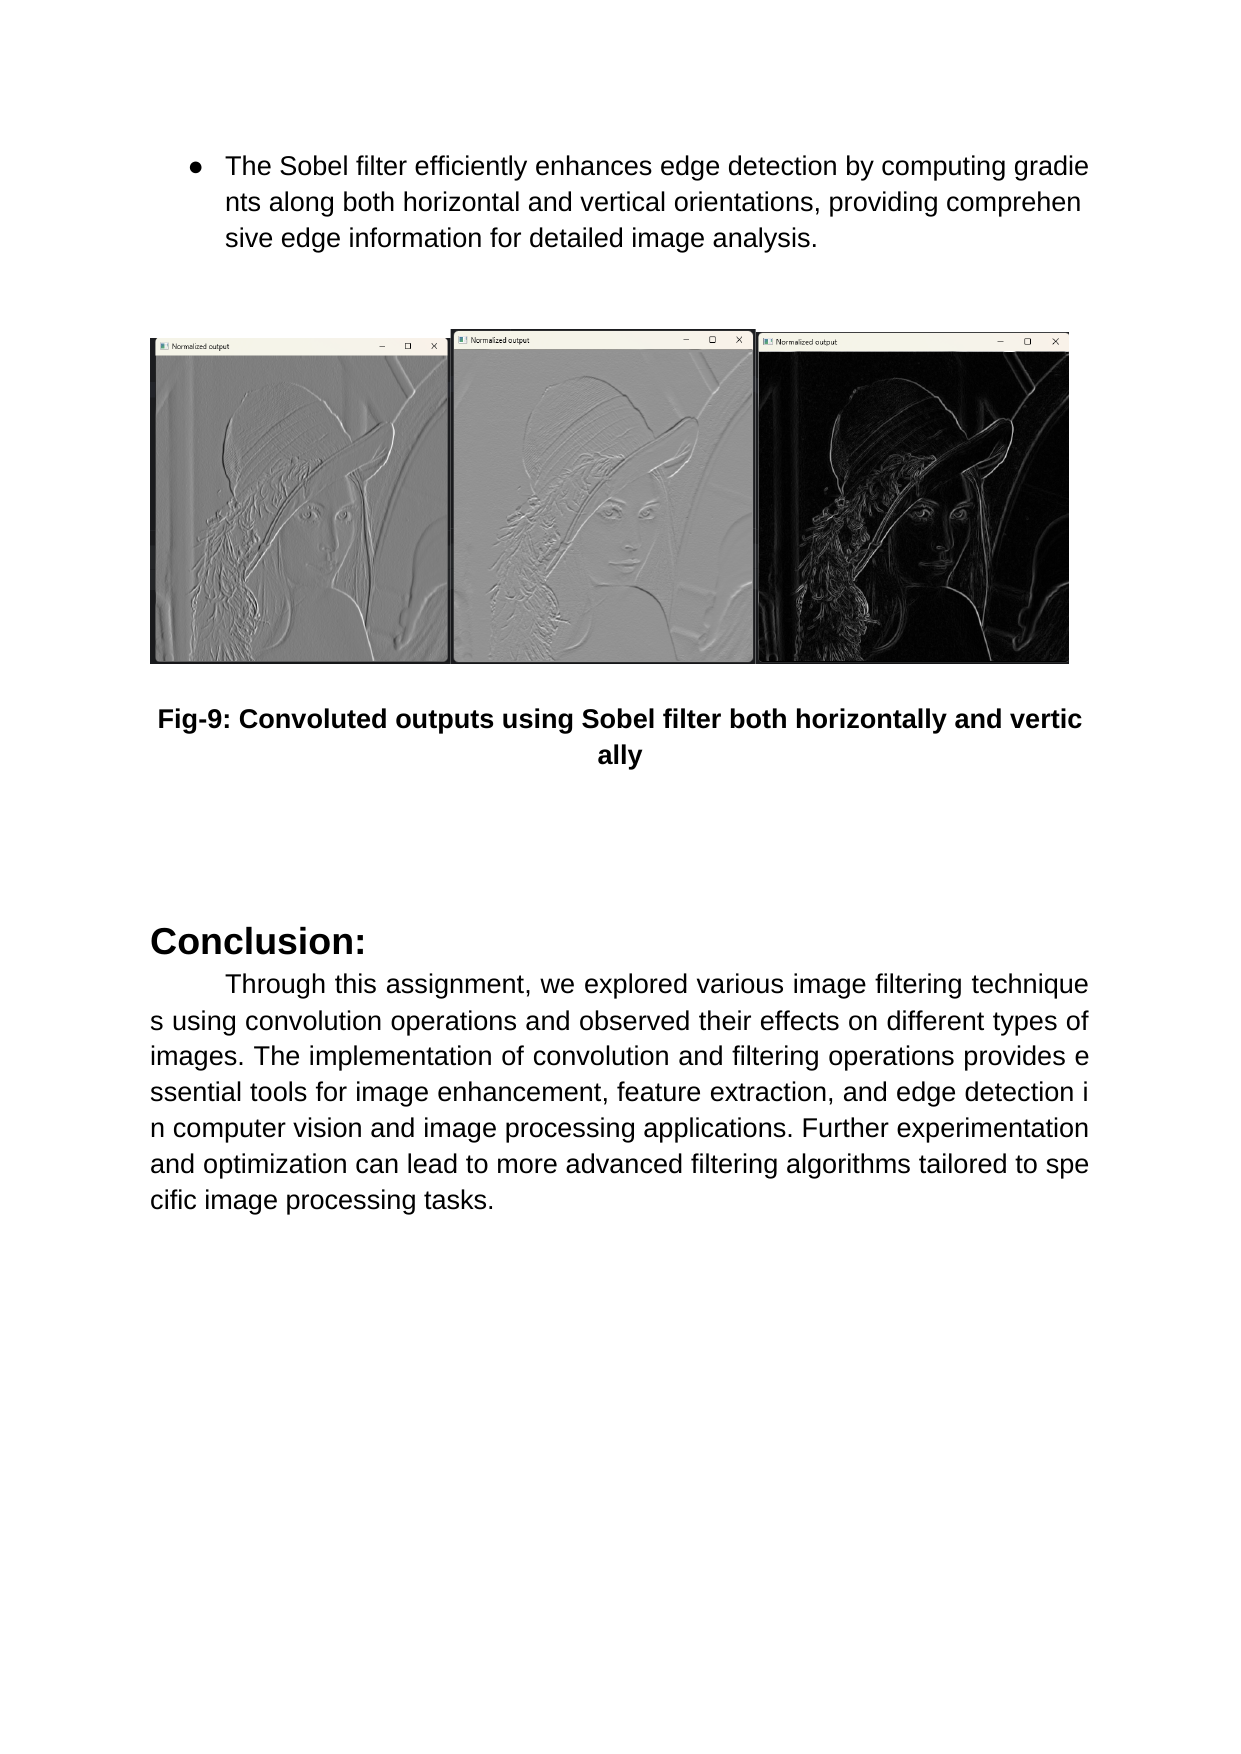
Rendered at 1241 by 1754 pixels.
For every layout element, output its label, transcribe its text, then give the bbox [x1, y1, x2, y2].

text Through this assignment, we explored various image filtering techniques using convolution operations and observed their effects on different types of images. The implementation of convolution and filtering operations provides essential tools for image enhancement, feature extraction, and edge detection in computer vision and image processing applications. Further experimentation and optimization can lead to more advanced filtering algorithms tailored to specific image processing tasks. [150, 968, 1090, 1215]
text Fig-9: Convoluted outputs using Sobel filter both horizontally and vertically [150, 703, 1090, 771]
list The Sobel filter efficiently enhances edge detection by computing gradients along both horizontal and vertical orientations, providing comprehensive edge information for detailed image analysis. [187, 150, 1090, 253]
picture [150, 329, 1069, 664]
text Conclusion: [150, 919, 1090, 962]
